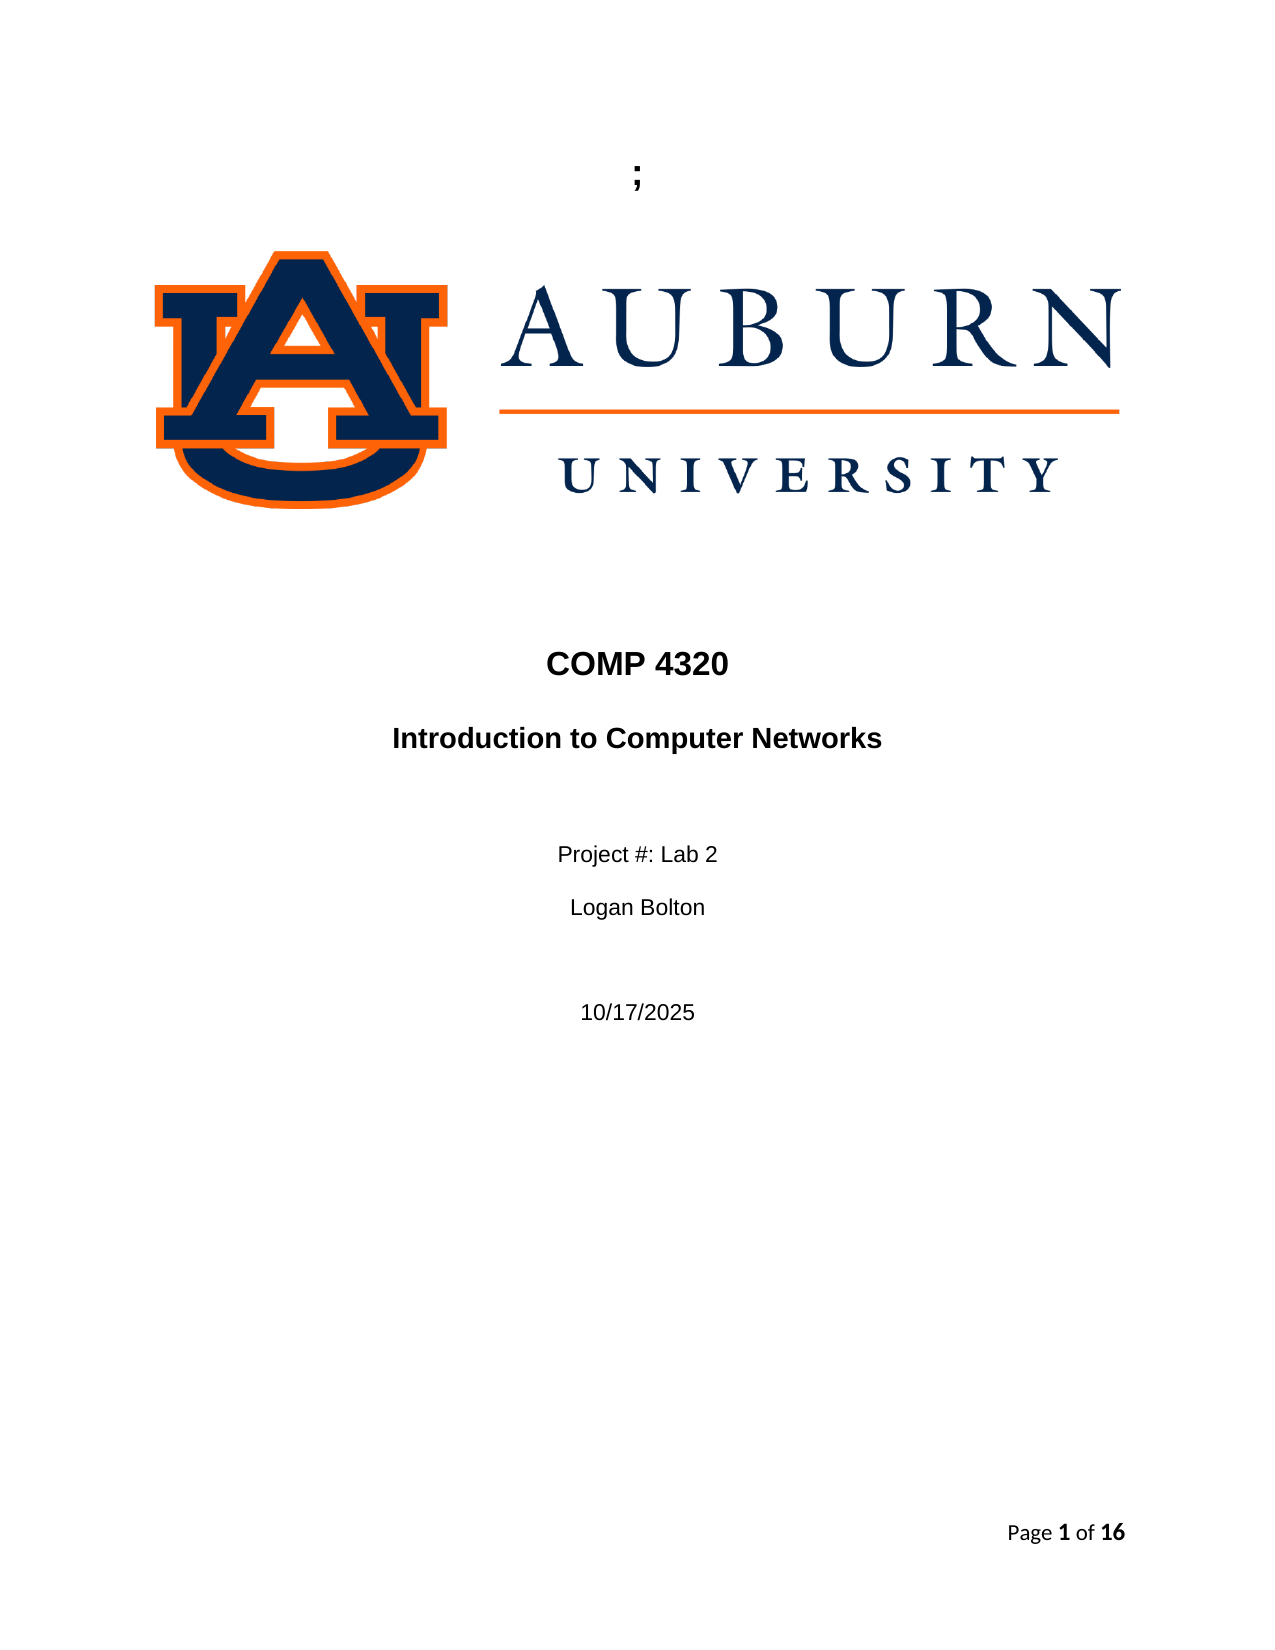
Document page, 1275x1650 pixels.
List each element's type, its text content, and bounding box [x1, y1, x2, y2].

text Logan Bolton [150, 894, 1125, 920]
picture [150, 245, 1125, 511]
title ; [150, 150, 1125, 193]
text COMP 4320 [150, 644, 1125, 683]
text Introduction to Computer Networks [150, 721, 1125, 755]
text 10/17/2025 [150, 999, 1125, 1026]
text Project #: Lab 2 [150, 841, 1125, 867]
